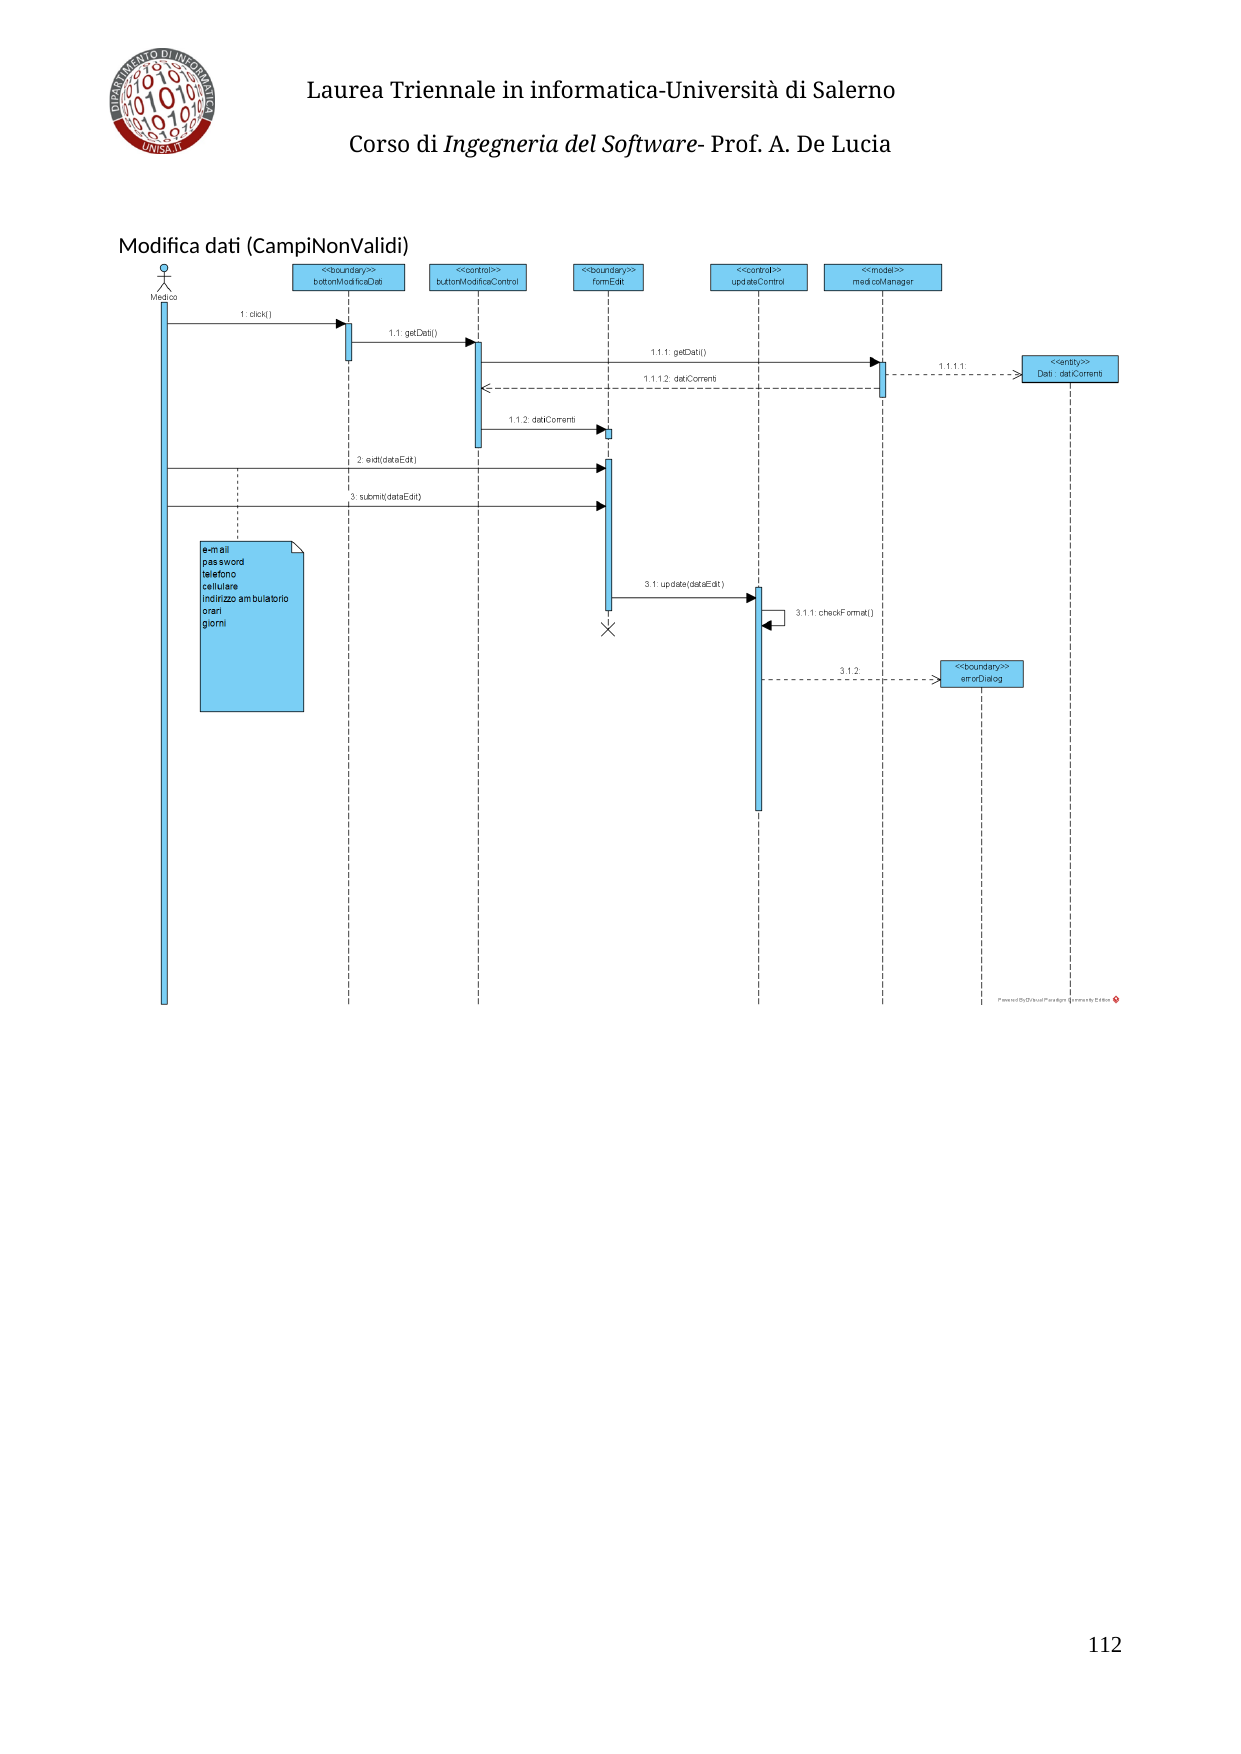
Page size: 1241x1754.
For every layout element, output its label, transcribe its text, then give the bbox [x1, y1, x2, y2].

picture [118, 262, 1122, 1008]
subtitle Modifica dati (CampiNonValidi) [118, 231, 1122, 262]
picture [109, 48, 215, 154]
